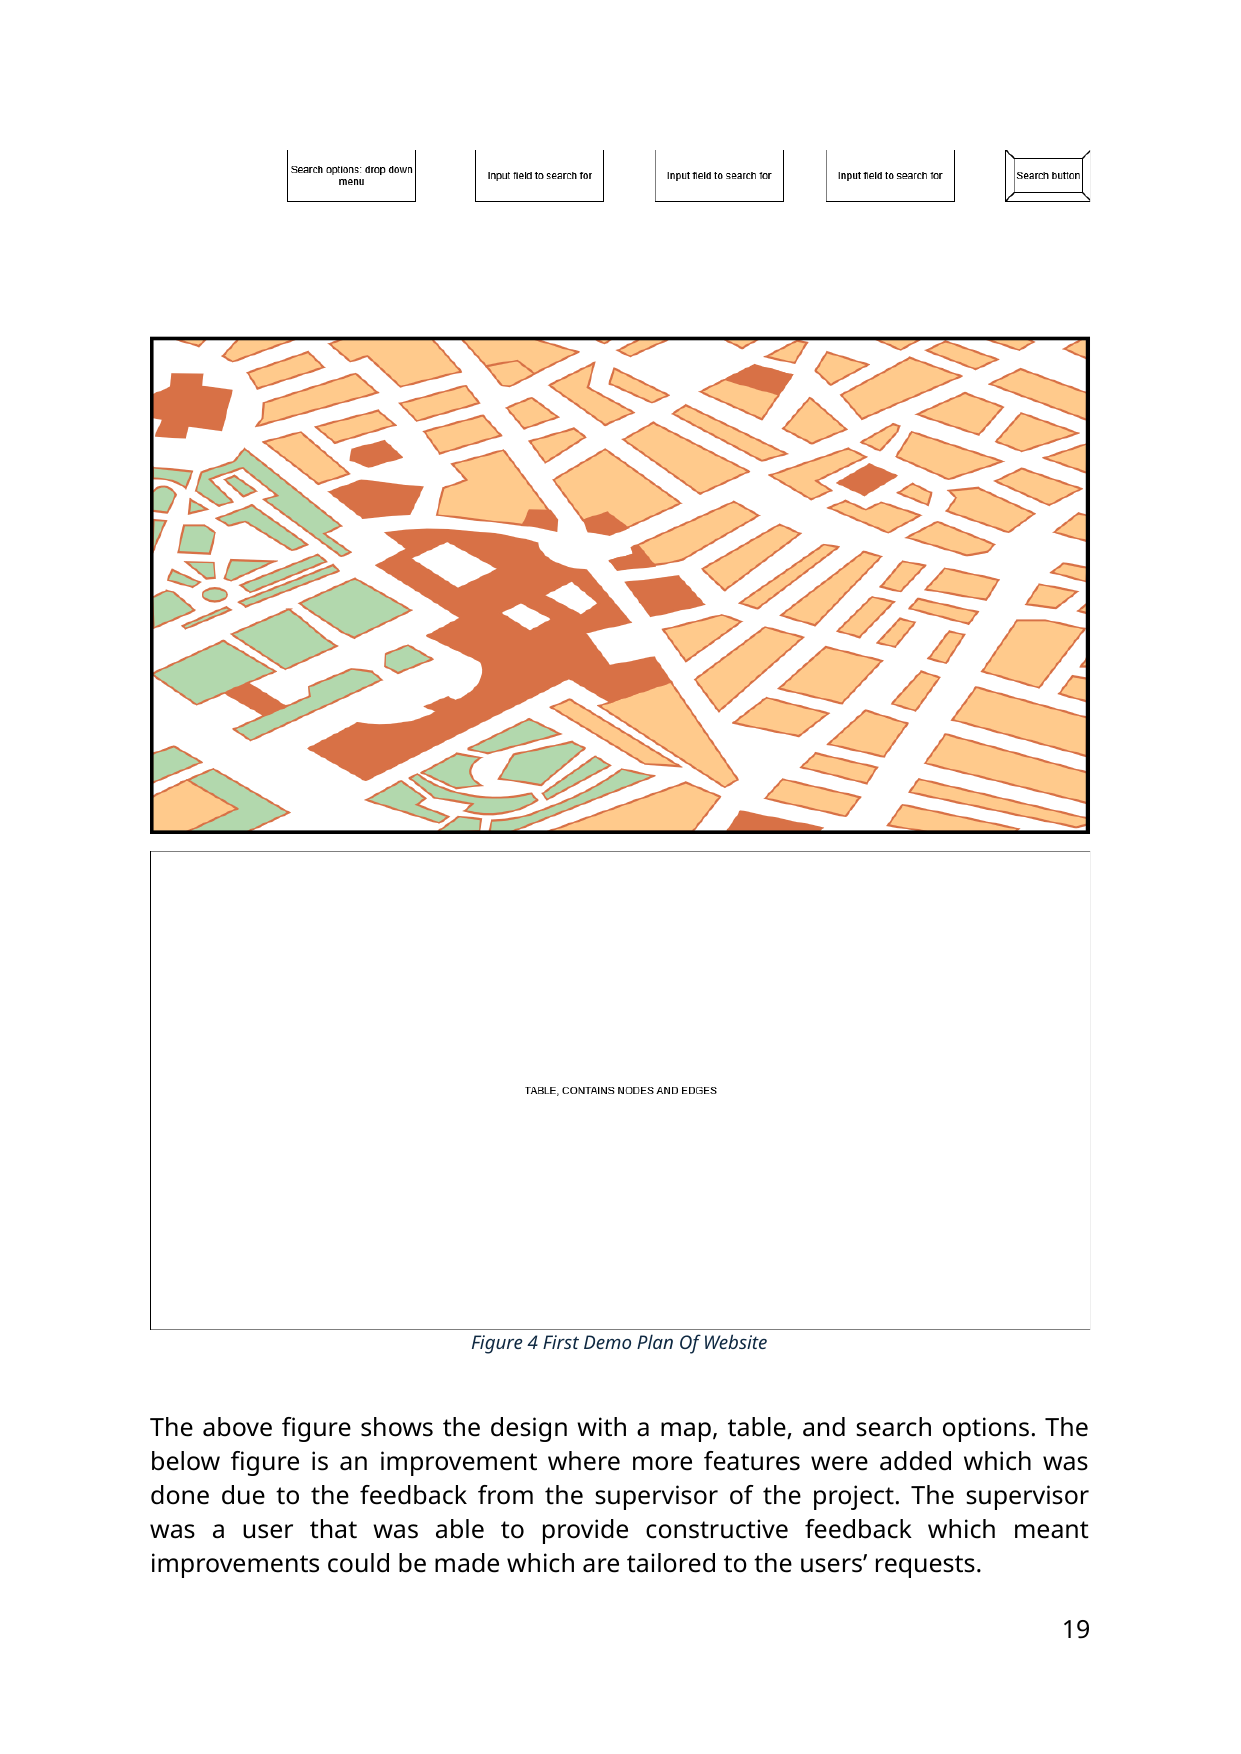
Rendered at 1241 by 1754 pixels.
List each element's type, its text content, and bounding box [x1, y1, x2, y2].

picture [150, 150, 1091, 1330]
text Figure 4 First Demo Plan Of Website [150, 1330, 1090, 1355]
text The above figure shows the design with a map, table, and search options. The below figure is an improvement where more features were added which was done due to the feedback from the supervisor of the project. The supervisor was a user that was able to provide constructive feedback which meant improvements could be made which are tailored to the users’ requests. [150, 1410, 1090, 1580]
